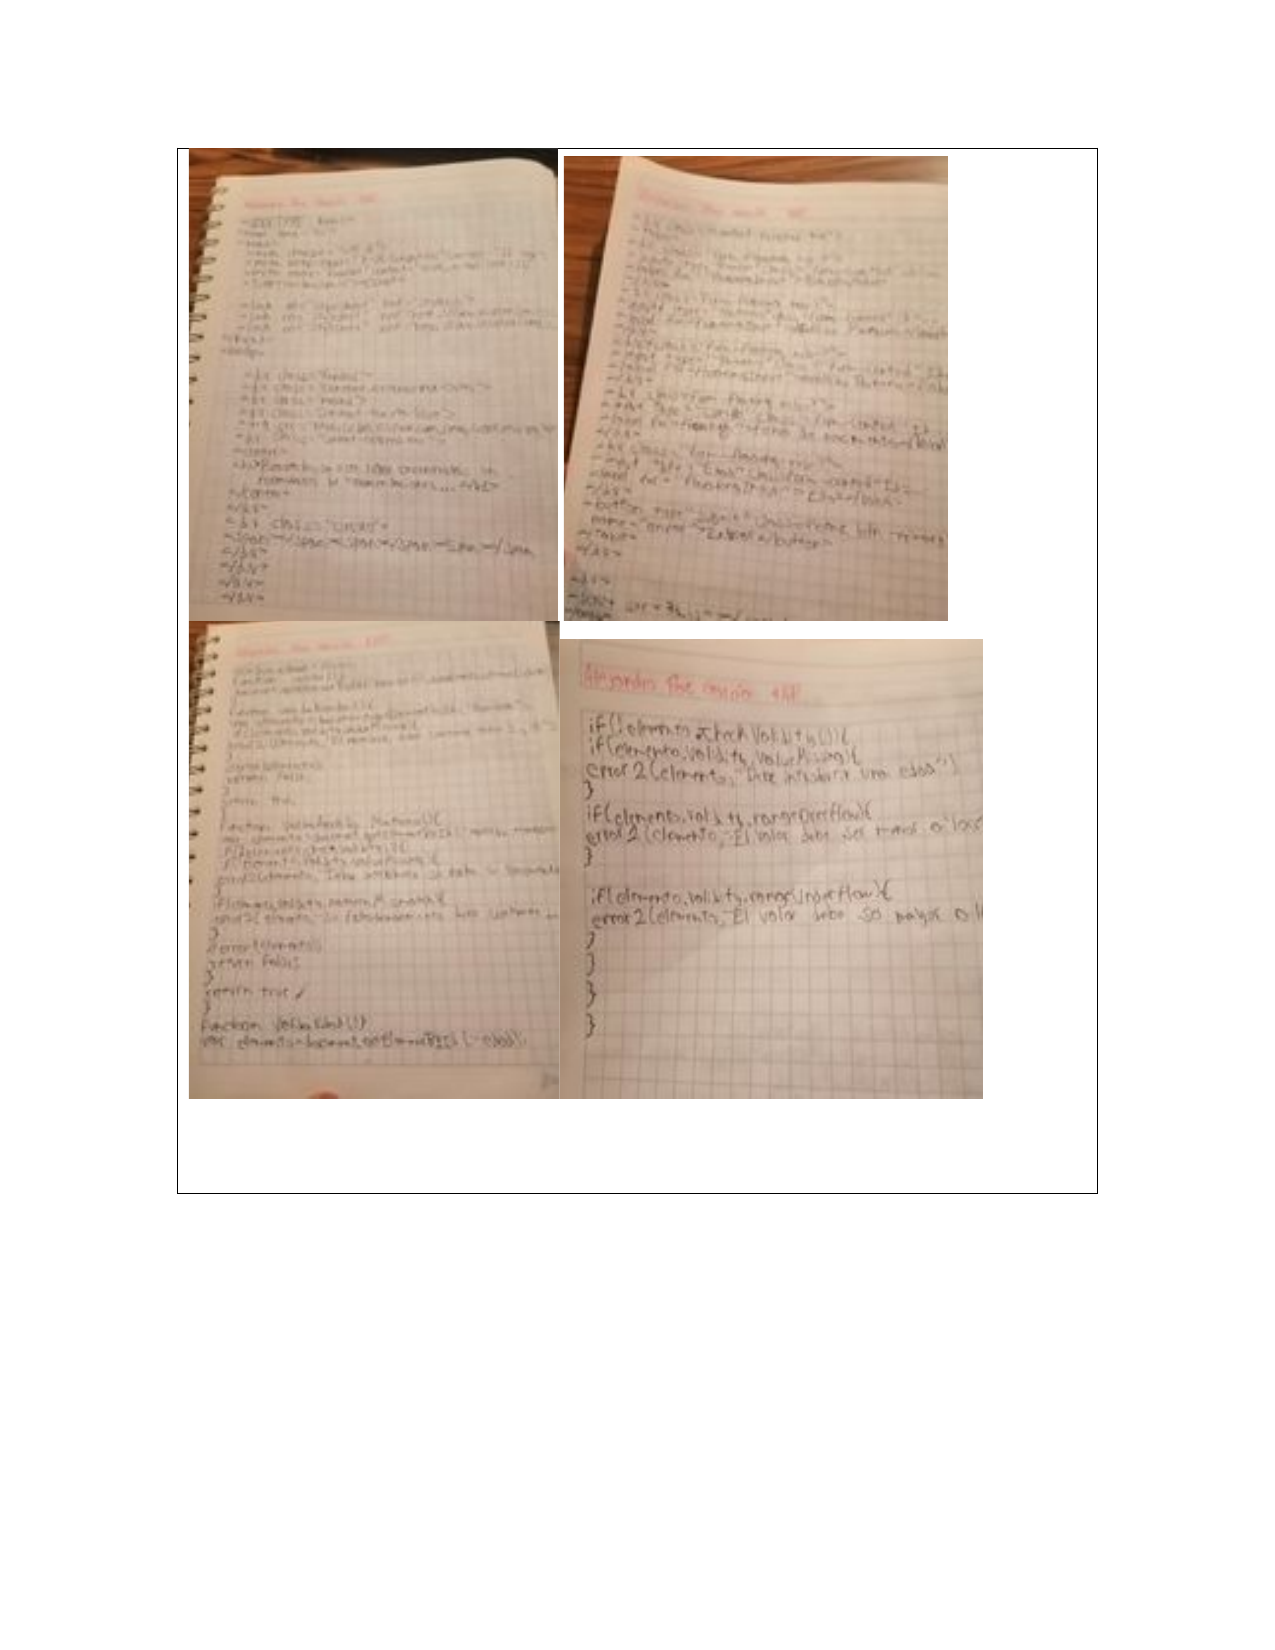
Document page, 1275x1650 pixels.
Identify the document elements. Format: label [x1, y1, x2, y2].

picture [563, 156, 948, 621]
table_header [178, 149, 1097, 1193]
picture [188, 148, 983, 1099]
